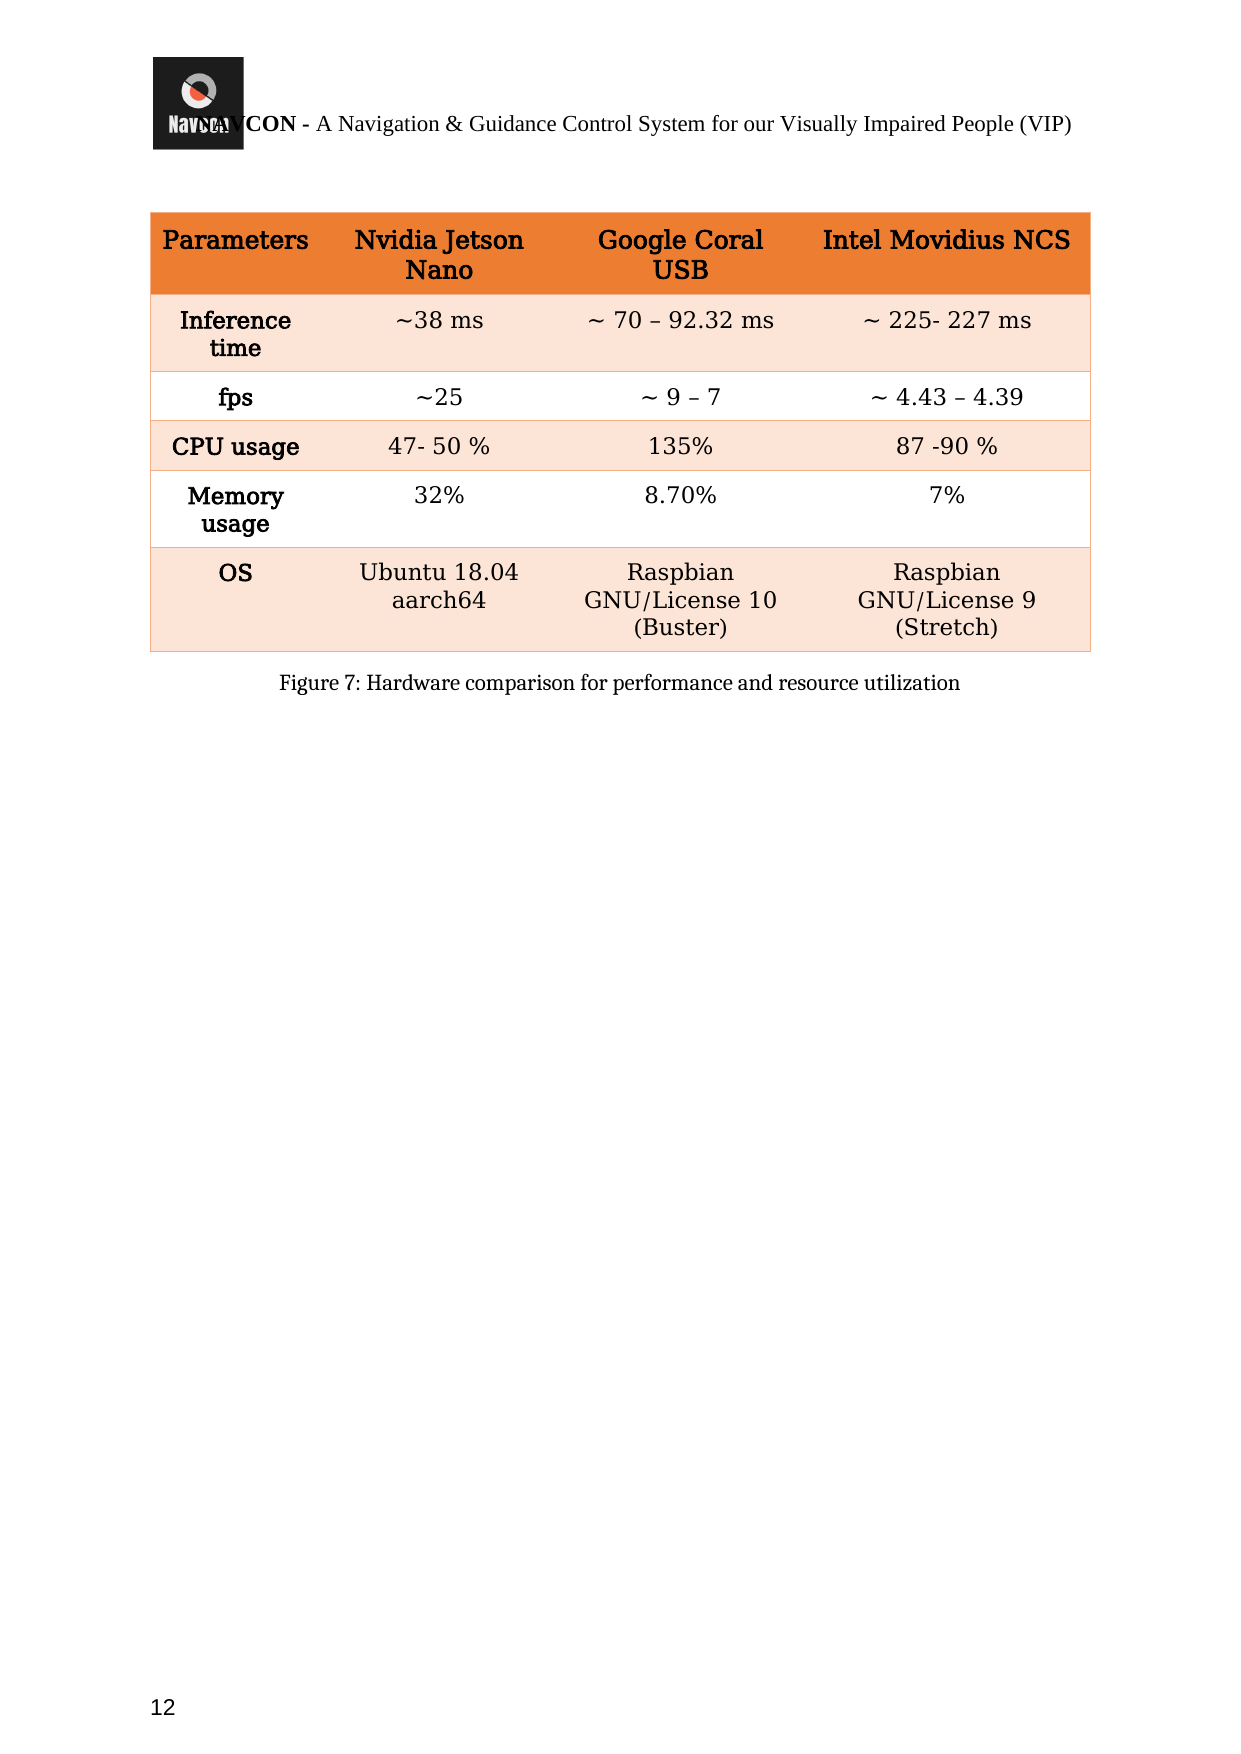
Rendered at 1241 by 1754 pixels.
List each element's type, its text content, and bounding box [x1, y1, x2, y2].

picture [153, 57, 244, 150]
table_cell 47- 50 % [320, 421, 558, 470]
table_cell CPU usage [151, 421, 320, 470]
table_cell Memory usage [151, 471, 320, 547]
table_header Intel Movidius NCS [803, 213, 1090, 294]
table_cell 8.70% [558, 471, 803, 547]
table_header Nvidia Jetson Nano [320, 213, 558, 294]
table_cell ~38 ms [320, 295, 558, 371]
table_cell fps [151, 372, 320, 420]
text Figure 7: Hardware comparison for performance and resource utilization [150, 669, 1090, 696]
table_cell 32% [320, 471, 558, 547]
table_cell Raspbian GNU/License 10 (Buster) [558, 548, 803, 651]
table_header Google Coral USB [558, 213, 803, 294]
table_cell 7% [803, 471, 1090, 547]
table_cell ~ 225- 227 ms [803, 295, 1090, 371]
table_cell Ubuntu 18.04 aarch64 [320, 548, 558, 651]
table_header Parameters [151, 213, 320, 294]
table_cell ~25 [320, 372, 558, 420]
table_cell OS [151, 548, 320, 651]
table_cell Raspbian GNU/License 9 (Stretch) [803, 548, 1090, 651]
table_cell 135% [558, 421, 803, 470]
table_cell Inference time [151, 295, 320, 371]
table_cell ~ 70 – 92.32 ms [558, 295, 803, 371]
table_cell ~ 4.43 – 4.39 [803, 372, 1090, 420]
table_cell ~ 9 – 7 [558, 372, 803, 420]
table_cell 87 -90 % [803, 421, 1090, 470]
